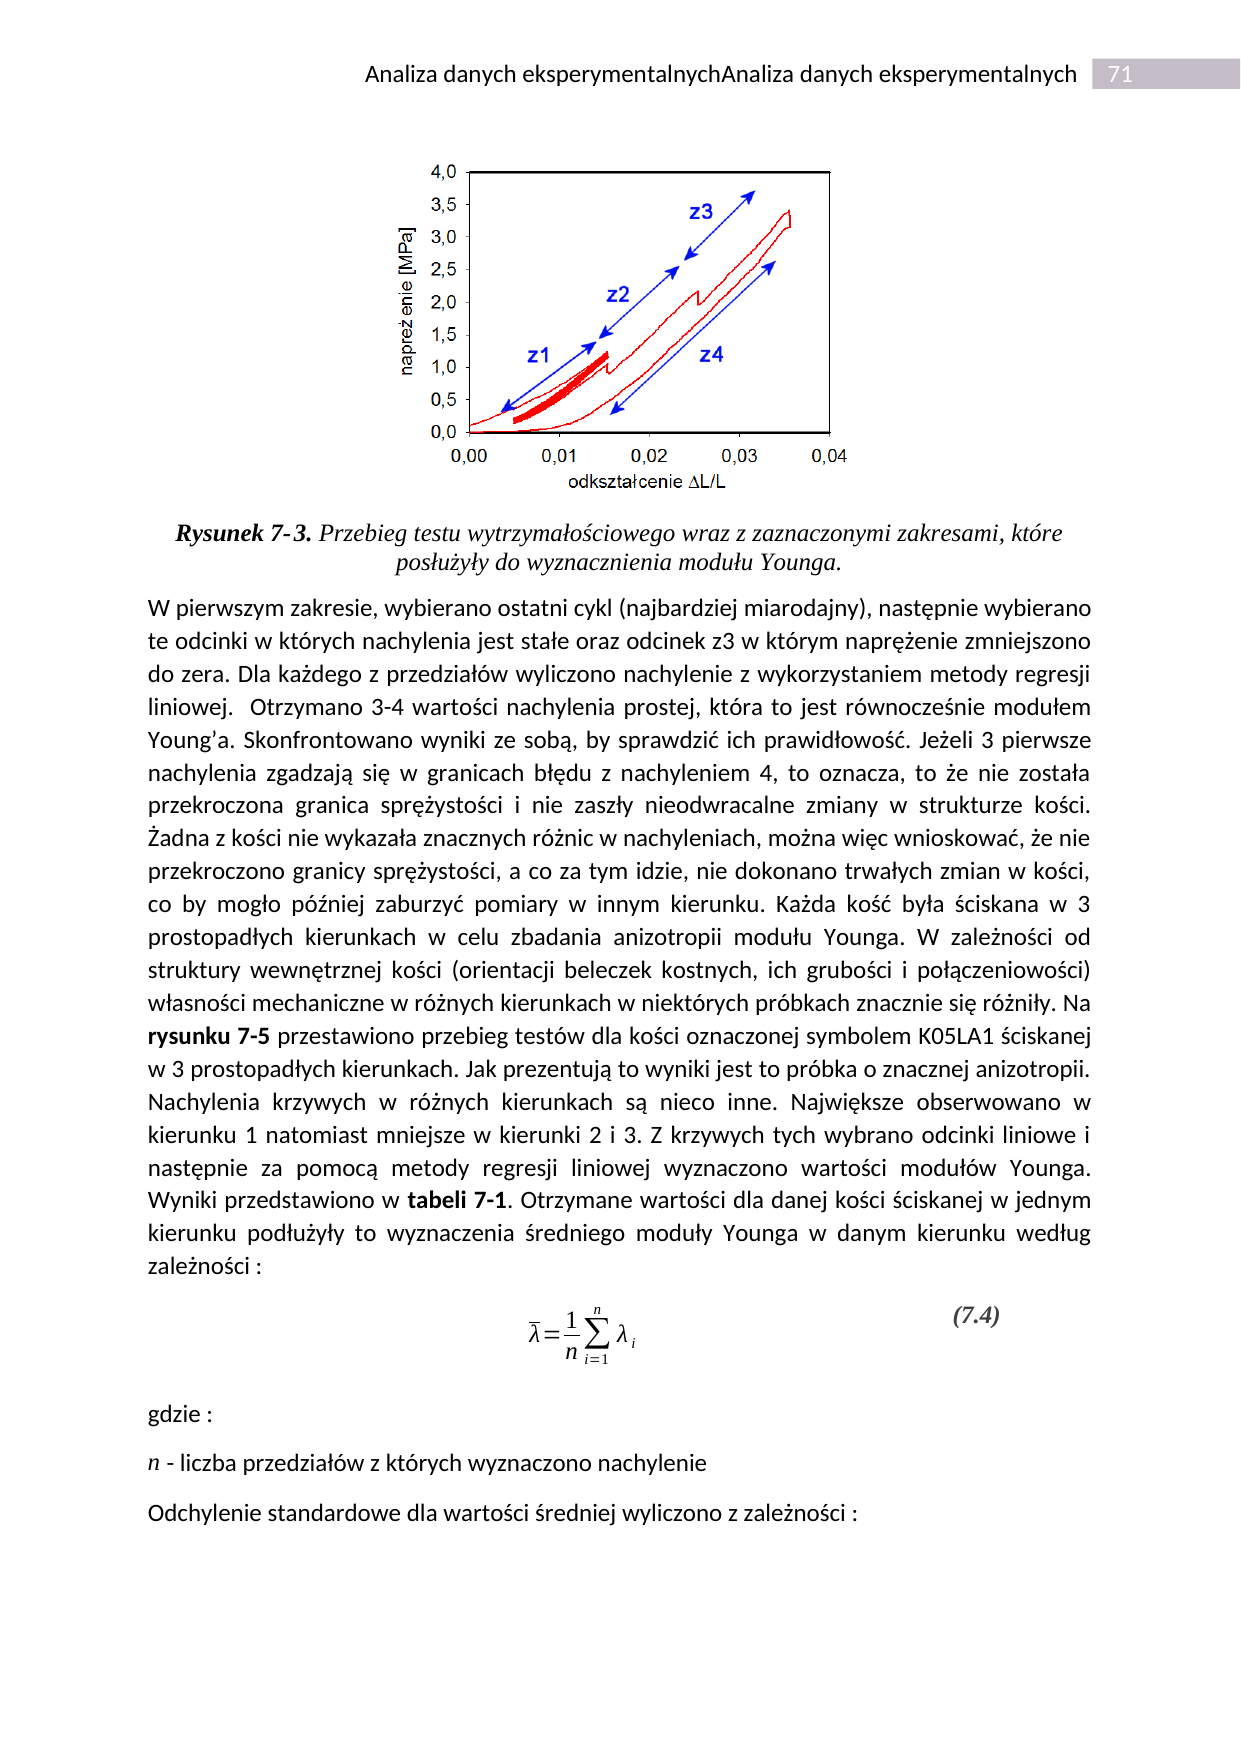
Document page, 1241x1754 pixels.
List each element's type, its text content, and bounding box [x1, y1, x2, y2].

text - liczba przedziałów z których wyznaczono nachylenie [148, 1448, 1092, 1478]
text W pierwszym zakresie, wybierano ostatni cykl (najbardziej miarodajny), następnie wybierano te odcinki w których nachylenia jest stałe oraz odcinek z3 w którym naprężenie zmniejszono do zera. Dla każdego z przedziałów wyliczono nachylenie z wykorzystaniem metody regresji liniowej. Otrzymano 3-4 wartości nachylenia prostej, która to jest równocześnie modułem Young’a. Skonfrontowano wyniki ze sobą, by sprawdzić ich prawidłowość. Jeżeli 3 pierwsze nachylenia zgadzają się w granicach błędu z nachyleniem 4, to oznacza, to że nie została przekroczona granica sprężystości i nie zaszły nieodwracalne zmiany w strukturze kości. Żadna z kości nie wykazała znacznych różnic w nachyleniach, można więc wnioskować, że nie przekroczono granicy sprężystości, a co za tym idzie, nie dokonano trwałych zmian w kości, co by mogło później zaburzyć pomiary w innym kierunku. Każda kość była ściskana w 3 prostopadłych kierunkach w celu zbadania anizotropii modułu Younga. W zależności od struktury wewnętrznej kości (orientacji beleczek kostnych, ich grubości i połączeniowości) własności mechaniczne w różnych kierunkach w niektórych próbkach znacznie się różniły. Na rysunku 7-5 przestawiono przebieg testów dla kości oznaczonej symbolem K05LA1 ściskanej w 3 prostopadłych kierunkach. Jak prezentują to wyniki jest to próbka o znacznej anizotropii. Nachylenia krzywych w różnych kierunkach są nieco inne. Największe obserwowano w kierunku 1 natomiast mniejsze w kierunki 2 i 3. Z krzywych tych wybrano odcinki liniowe i następnie za pomocą metody regresji liniowej wyznaczono wartości modułów Younga. Wyniki przedstawiono w tabeli 7-1. Otrzymane wartości dla danej kości ściskanej w jednym kierunku podłużyły to wyznaczenia średniego moduły Younga w danym kierunku według zależności : [148, 592, 1092, 1281]
text Rysunek 7-3. Przebieg testu wytrzymałościowego wraz z zaznaczonymi zakresami, które posłużyły do wyznacznienia modułu Younga. [148, 518, 1092, 576]
text Odchylenie standardowe dla wartości średniej wyliczono z zależności : [148, 1497, 1092, 1528]
text gdzie : [148, 1398, 1092, 1428]
table_header (7.4) [941, 1300, 1092, 1398]
table_header [148, 1300, 941, 1398]
